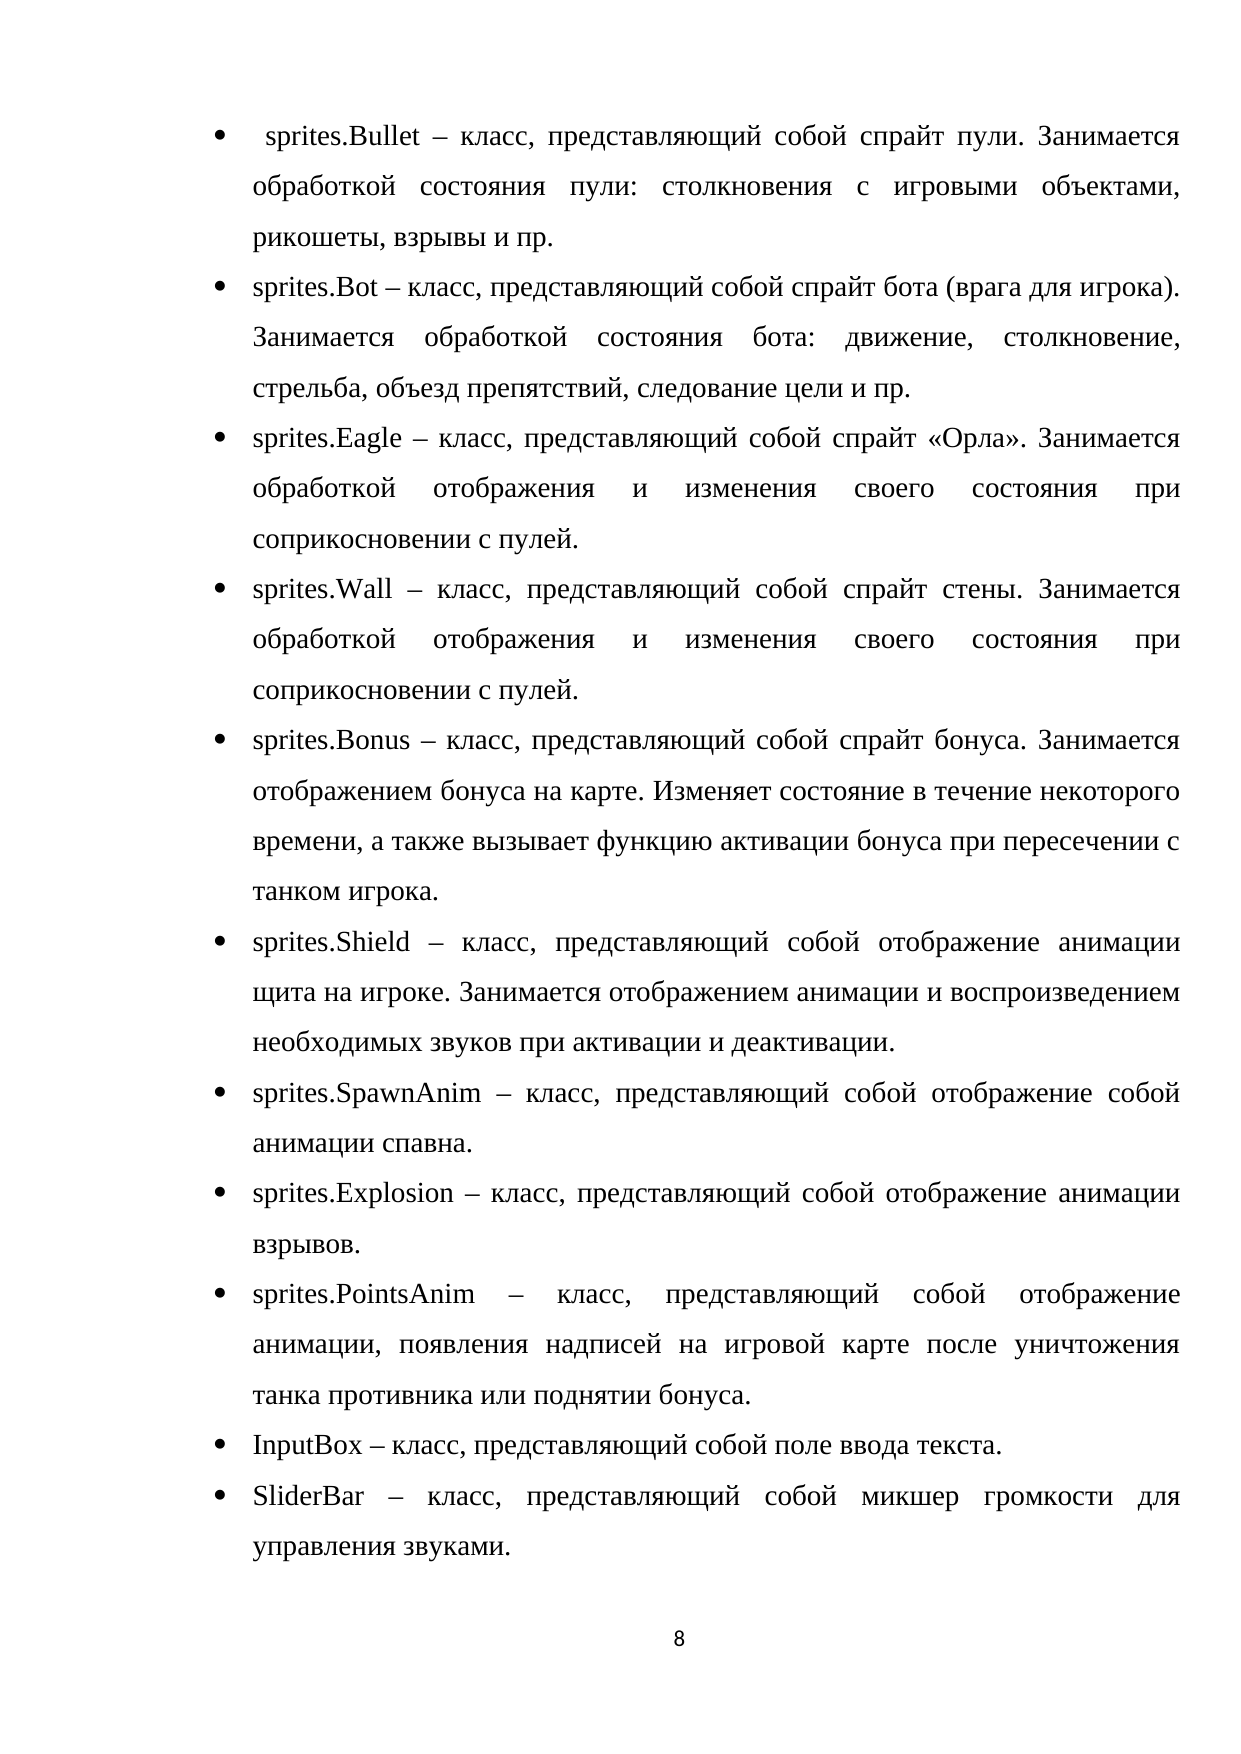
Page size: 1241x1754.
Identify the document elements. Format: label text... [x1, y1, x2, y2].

list sprites.Wall – класс, представляющий собой спрайт стены. Занимается обработкой отображения и изменения своего состояния при соприкосновении с пулей. [215, 571, 1181, 706]
list SliderBar – класс, представляющий собой микшер громкости для управления звуками. [215, 1478, 1181, 1562]
list sprites.PointsAnim – класс, представляющий собой отображение анимации, появления надписей на игровой карте после уничтожения танка противника или поднятии бонуса. [215, 1276, 1181, 1410]
list InputBox – класс, представляющий собой поле ввода текста. [215, 1427, 1181, 1461]
list sprites.Bonus – класс, представляющий собой спрайт бонуса. Занимается отображением бонуса на карте. Изменяет состояние в течение некоторого времени, а также вызывает функцию активации бонуса при пересечении с танком игрока. [215, 722, 1181, 907]
list sprites.Eagle – класс, представляющий собой спрайт «Орла». Занимается обработкой отображения и изменения своего состояния при соприкосновении с пулей. [215, 420, 1181, 554]
list sprites.Bot – класс, представляющий собой спрайт бота (врага для игрока). Занимается обработкой состояния бота: движение, столкновение, стрельба, объезд препятствий, следование цели и пр. [215, 269, 1181, 403]
list sprites.SpawnAnim – класс, представляющий собой отображение собой анимации спавна. [215, 1075, 1181, 1159]
list sprites.Bullet – класс, представляющий собой спрайт пули. Занимается обработкой состояния пули: столкновения с игровыми объектами, рикошеты, взрывы и пр. [215, 118, 1181, 252]
list sprites.Explosion – класс, представляющий собой отображение анимации взрывов. [215, 1175, 1181, 1259]
list sprites.Shield – класс, представляющий собой отображение анимации щита на игроке. Занимается отображением анимации и воспроизведением необходимых звуков при активации и деактивации. [215, 924, 1181, 1058]
